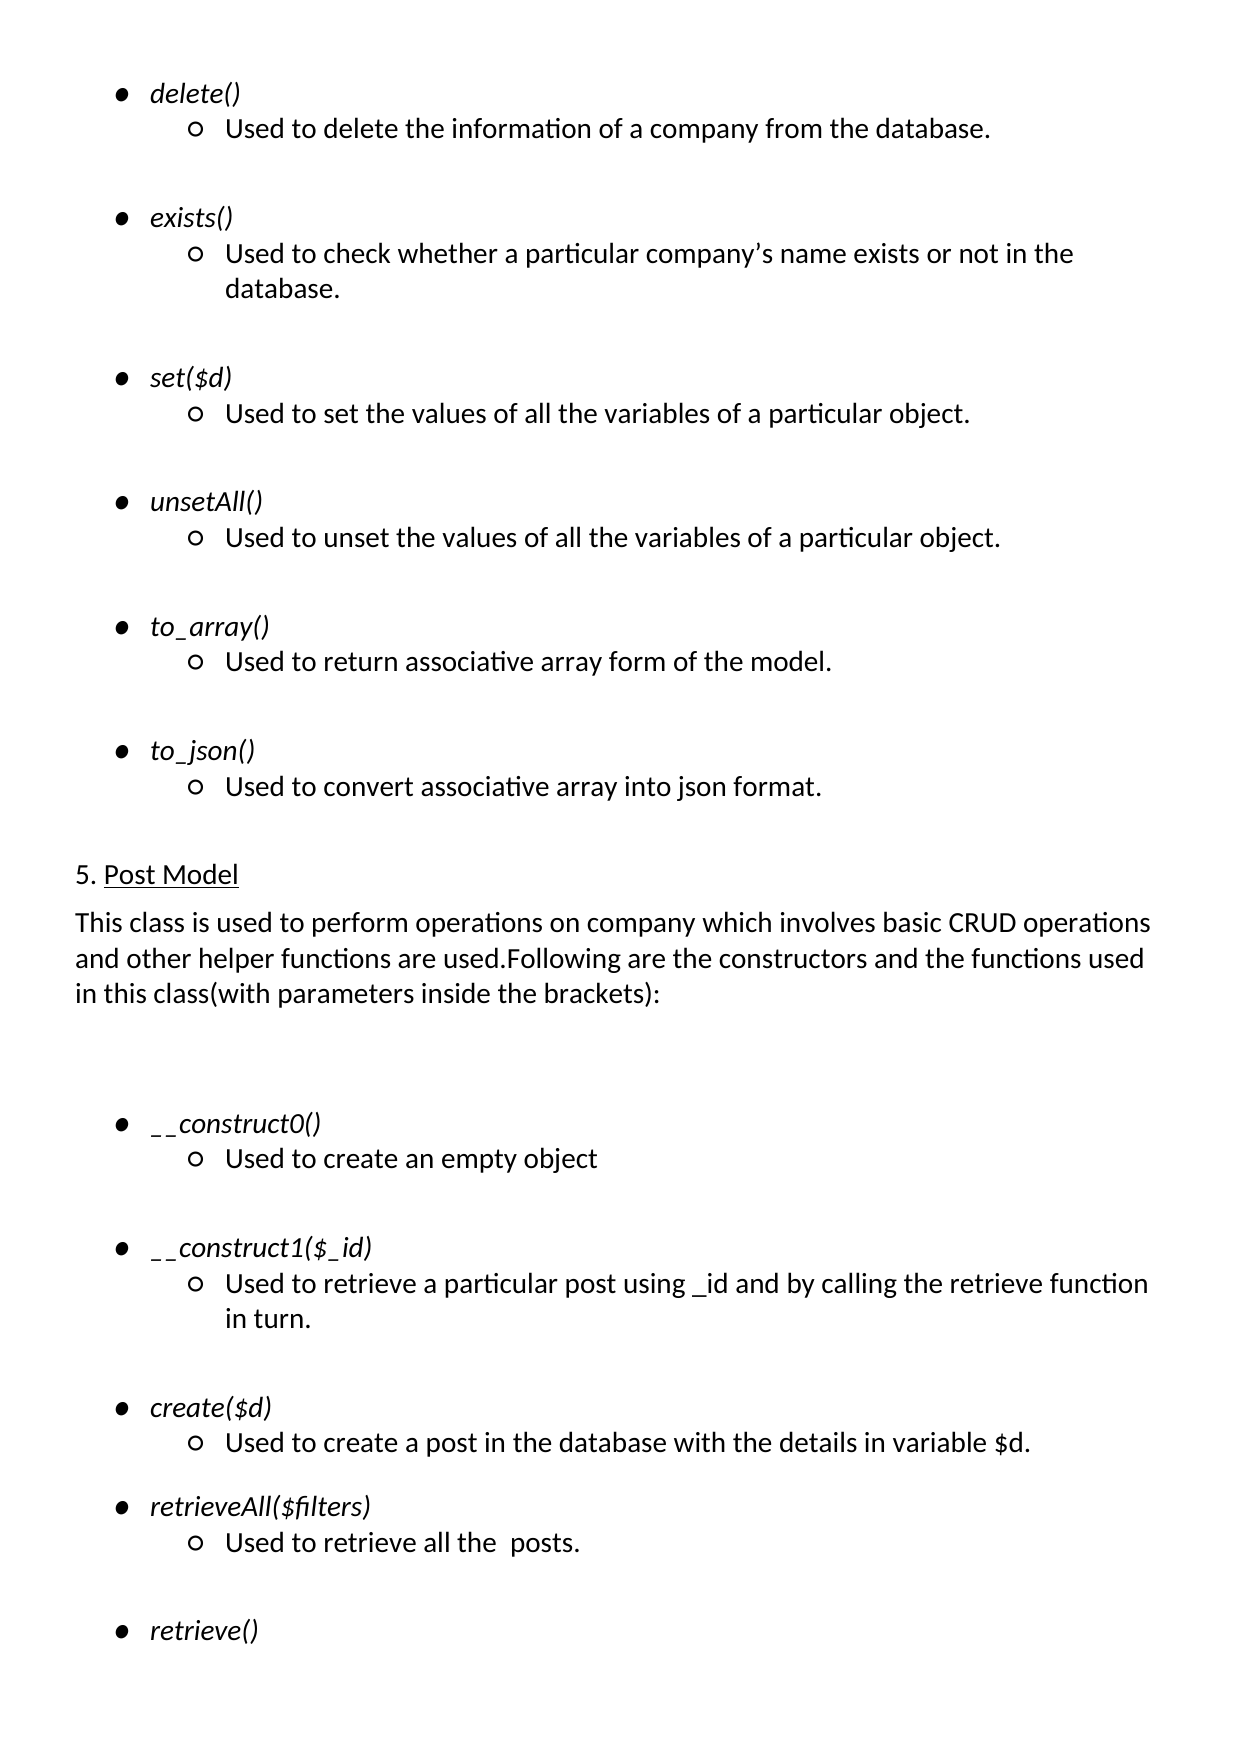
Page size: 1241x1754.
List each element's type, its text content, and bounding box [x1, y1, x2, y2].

text 5. Post Model [75, 856, 1165, 892]
list retrieveAll($filters) [112, 1488, 1165, 1524]
list delete() [112, 75, 1165, 111]
list Used to retrieve a particular post using _id and by calling the retrieve function in turn. [187, 1265, 1165, 1336]
list exists() [112, 199, 1165, 235]
text This class is used to perform operations on company which involves basic CRUD operations and other helper functions are used.Following are the constructors and the functions used in this class(with parameters inside the brackets): [75, 904, 1165, 1011]
list Used to create an empty object [187, 1140, 1165, 1176]
list to_json() [112, 732, 1165, 768]
list to_array() [112, 608, 1165, 643]
list Used to delete the information of a company from the database. [187, 111, 1165, 146]
list create($d) [112, 1389, 1165, 1424]
list __construct0() [112, 1105, 1165, 1140]
list Used to unset the values of all the variables of a particular object. [187, 519, 1165, 555]
list Used to check whether a particular company’s name exists or not in the database. [187, 235, 1165, 306]
list Used to retrieve all the posts. [187, 1524, 1165, 1559]
list retrieve() [112, 1612, 1165, 1648]
list __construct1($_id) [112, 1229, 1165, 1265]
list Used to create a post in the database with the details in variable $d. [187, 1424, 1165, 1488]
list unsetAll() [112, 483, 1165, 519]
list Used to set the values of all the variables of a particular object. [187, 395, 1165, 430]
list set($d) [112, 359, 1165, 395]
list Used to return associative array form of the model. [187, 643, 1165, 679]
list Used to convert associative array into json format. [187, 768, 1165, 803]
